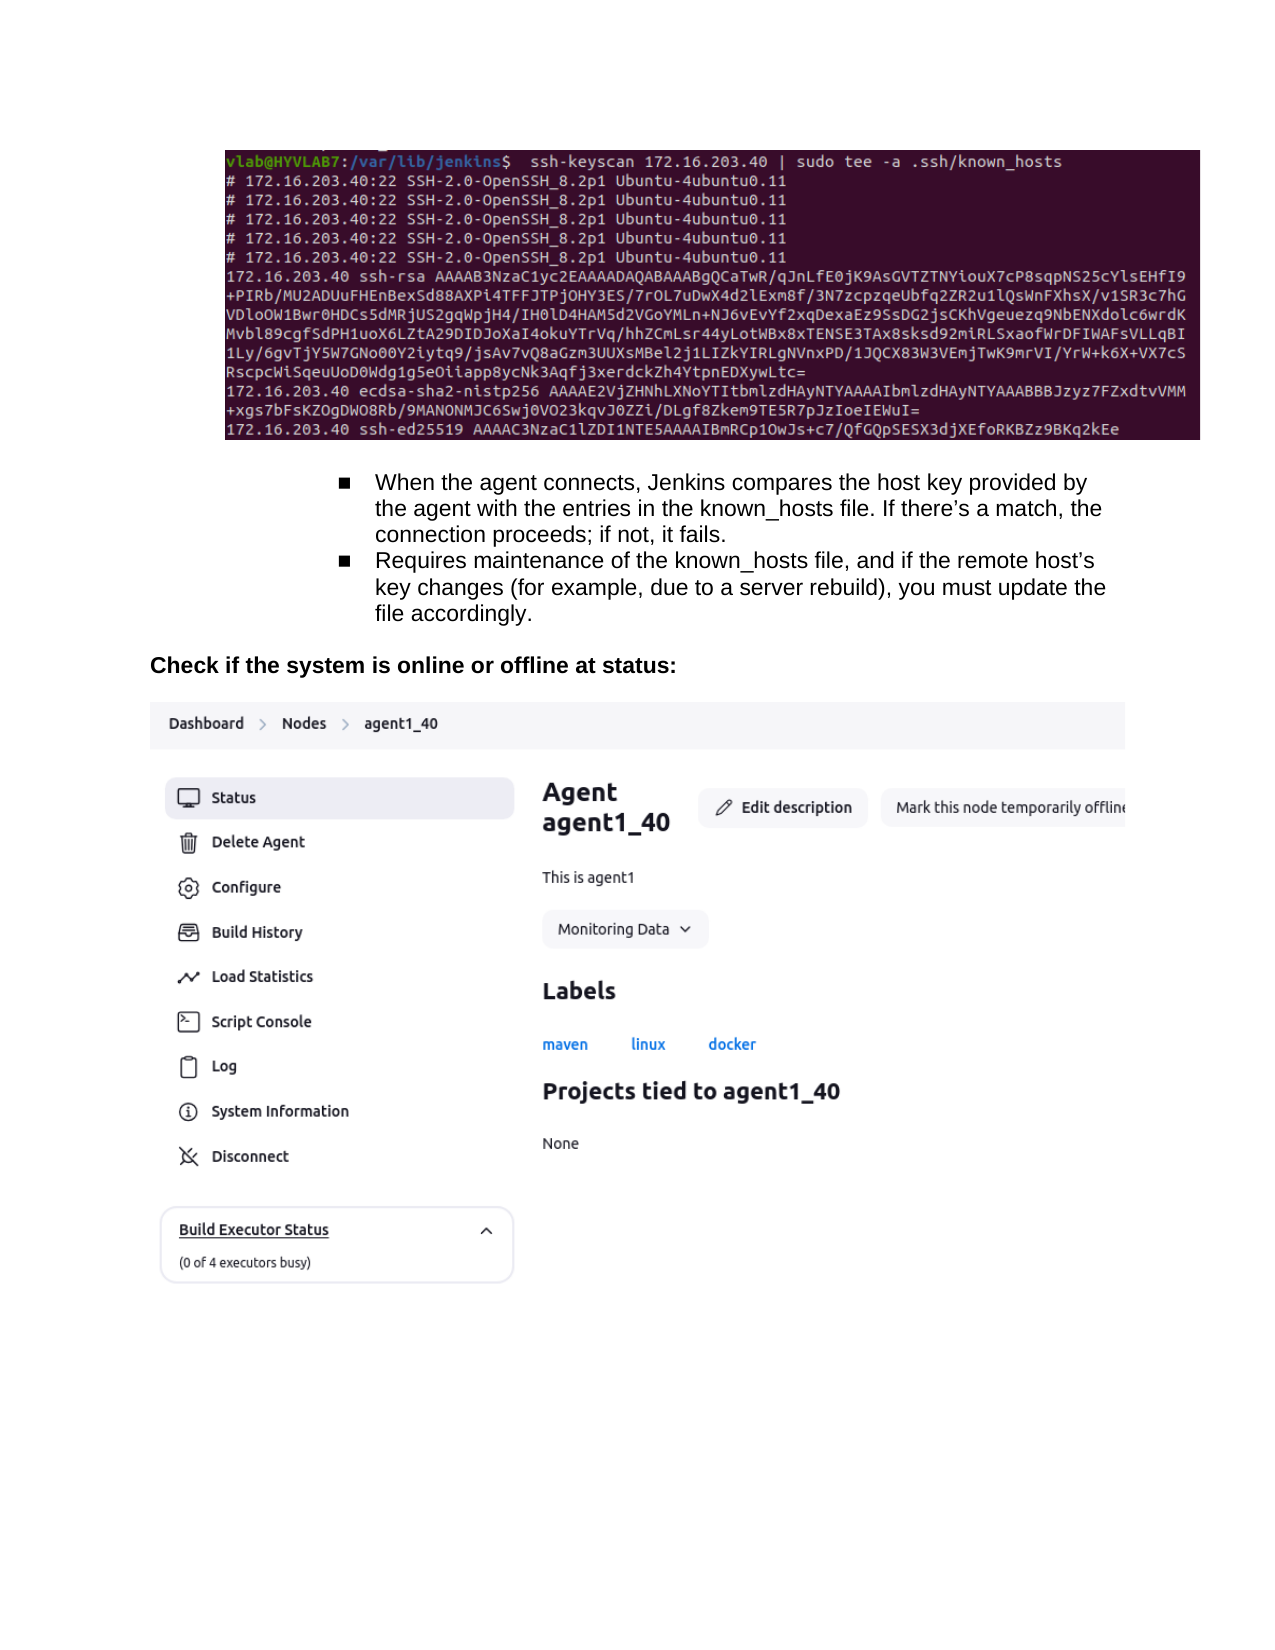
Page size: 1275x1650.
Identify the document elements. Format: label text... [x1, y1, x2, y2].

list Requires maintenance of the known_hosts file, and if the remote host’s key changes (for example, due to a server rebuild), you must update the file accordingly. [337, 547, 1125, 627]
picture [225, 150, 1200, 440]
picture [150, 702, 1125, 1289]
text Check if the system is online or offline at status: [150, 652, 1125, 678]
list When the agent connects, Jenkins compares the host key provided by the agent with the entries in the known_hosts file. If there’s a match, the connection proceeds; if not, it fails. [337, 468, 1125, 547]
